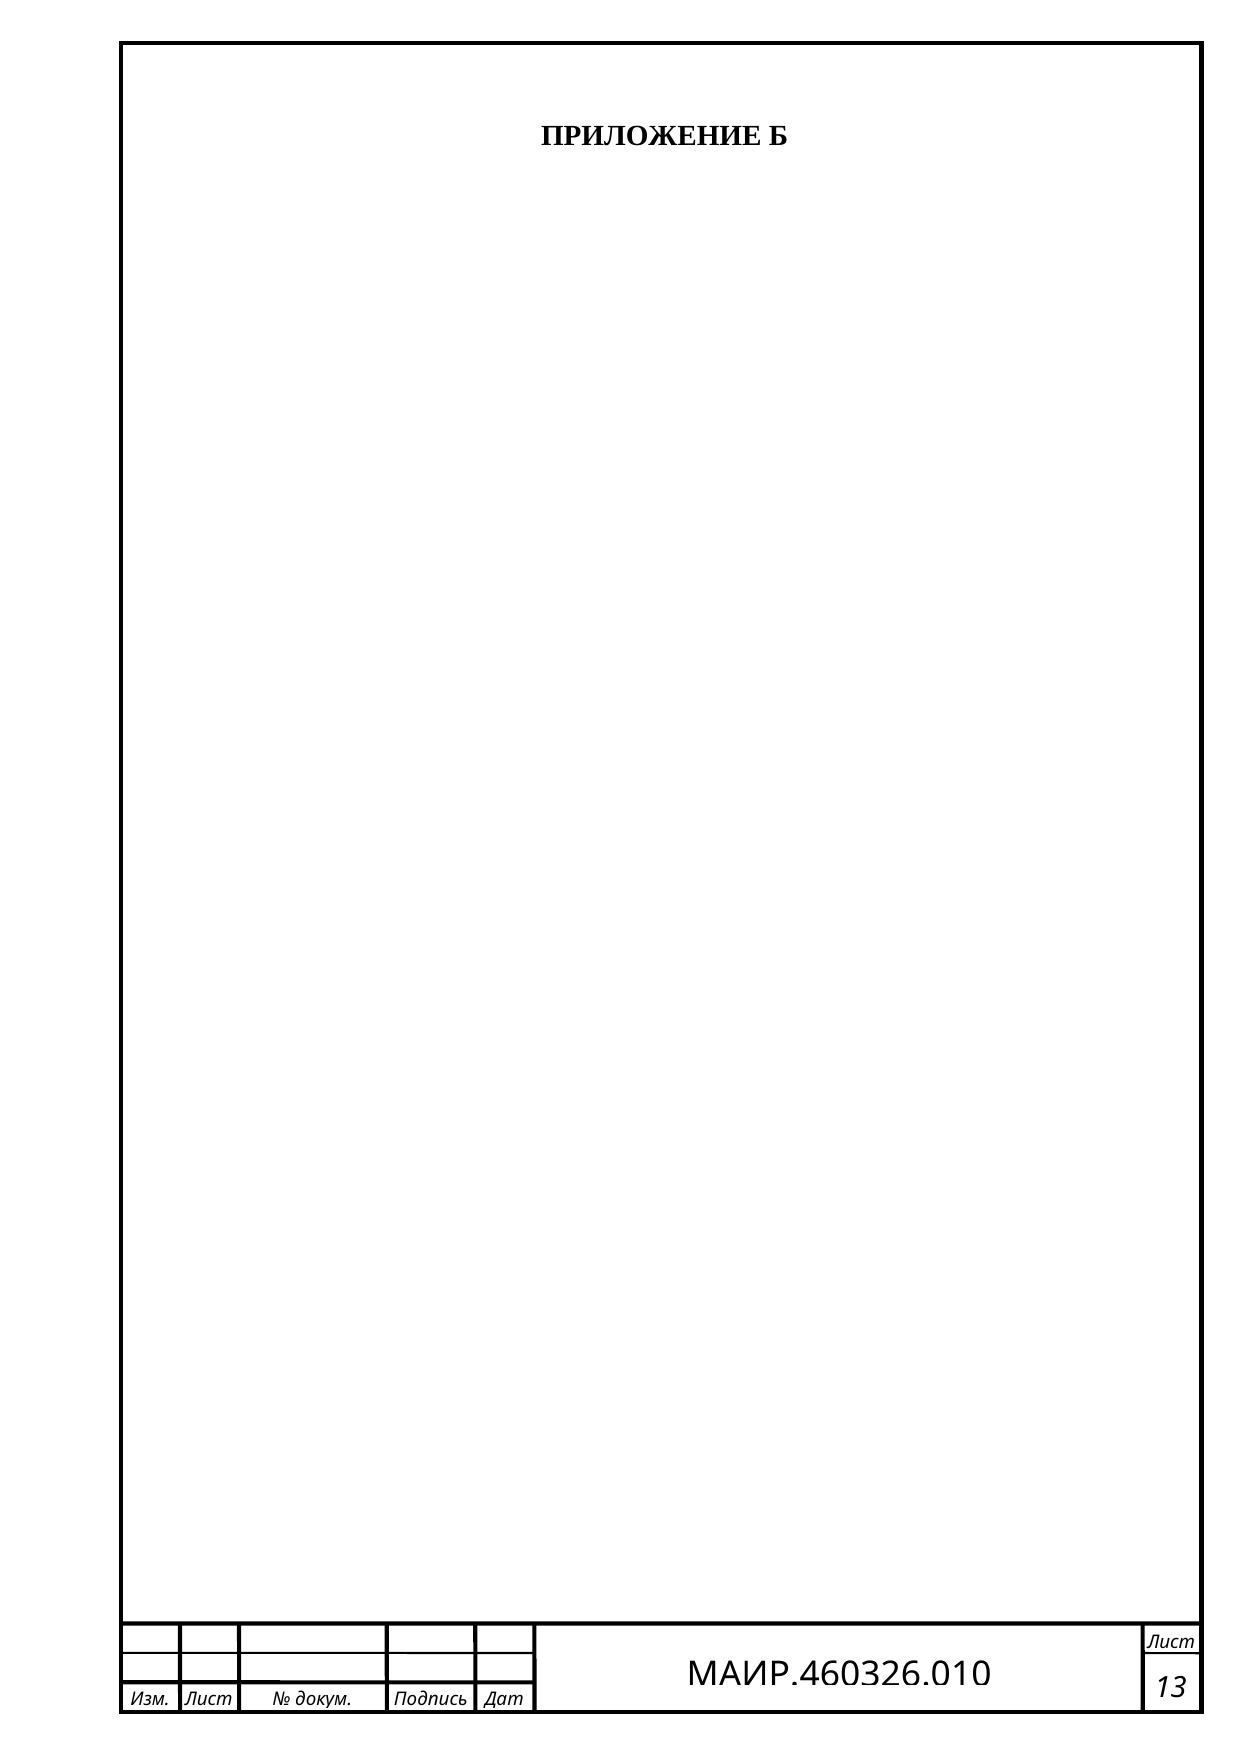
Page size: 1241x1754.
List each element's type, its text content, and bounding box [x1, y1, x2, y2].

subtitle ПРИЛОЖЕНИЕ Б [177, 118, 1152, 152]
